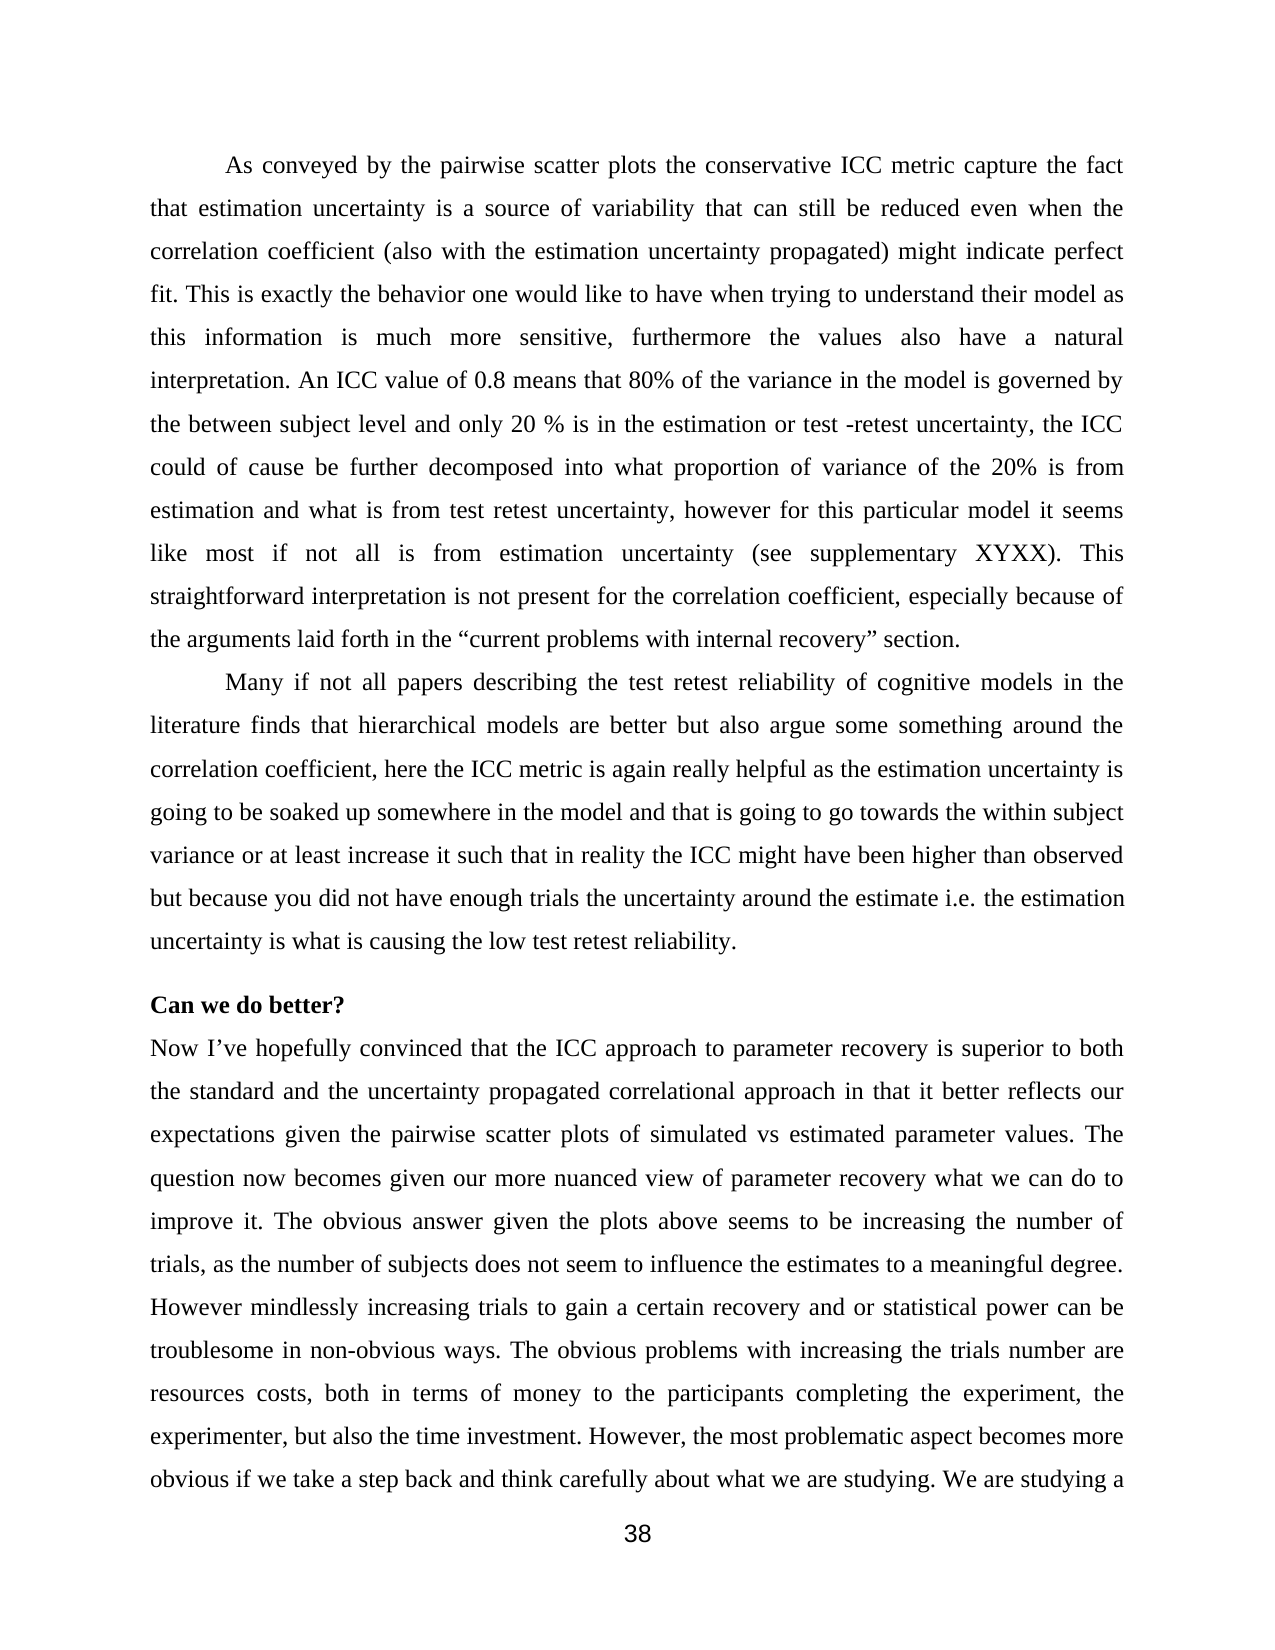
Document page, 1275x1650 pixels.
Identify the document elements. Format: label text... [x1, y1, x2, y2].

text As conveyed by the pairwise scatter plots the conservative ICC metric capture the fact that estimation uncertainty is a source of variability that can still be reduced even when the correlation coefficient (also with the estimation uncertainty propagated) might indicate perfect fit. This is exactly the behavior one would like to have when trying to understand their model as this information is much more sensitive, furthermore the values also have a natural interpretation. An ICC value of 0.8 means that 80% of the variance in the model is governed by the between subject level and only 20 % is in the estimation or test -retest uncertainty, the ICC could of cause be further decomposed into what proportion of variance of the 20% is from estimation and what is from test retest uncertainty, however for this particular model it seems like most if not all is from estimation uncertainty (see supplementary XYXX). This straightforward interpretation is not present for the correlation coefficient, especially because of the arguments laid forth in the “current problems with internal recovery” section. [150, 150, 1125, 653]
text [150, 1033, 1125, 1493]
text Many if not all papers describing the test retest reliability of cognitive models in the literature finds that hierarchical models are better but also argue some something around the correlation coefficient, here the ICC metric is again really helpful as the estimation uncertainty is going to be soaked up somewhere in the model and that is going to go towards the within subject variance or at least increase it such that in reality the ICC might have been higher than observed but because you did not have enough trials the uncertainty around the estimate i.e. the estimation uncertainty is what is causing the low test retest reliability. [150, 667, 1125, 955]
subtitle Can we do better? [150, 990, 1125, 1019]
